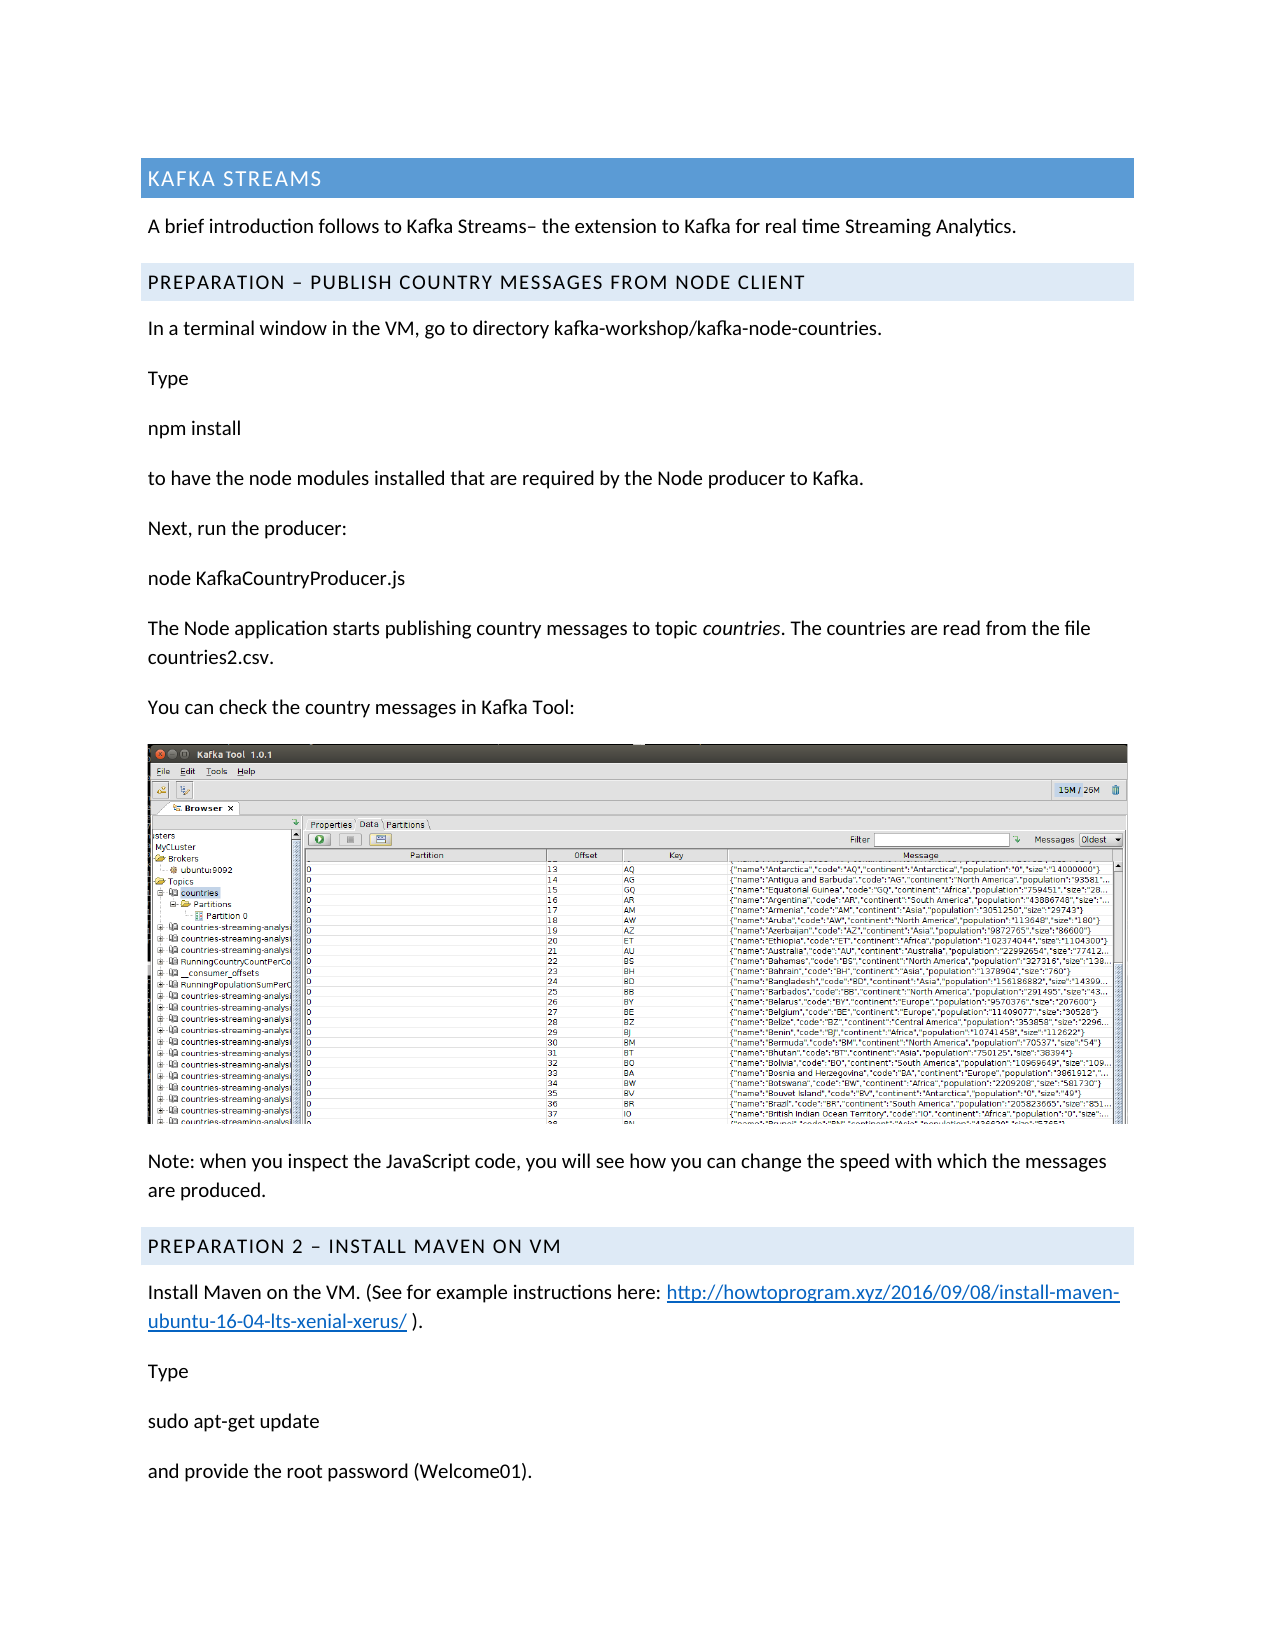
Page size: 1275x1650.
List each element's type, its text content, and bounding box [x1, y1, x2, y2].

text sudo apt-get update [148, 1409, 1127, 1434]
subtitle Preparation 2 – Install maven on VM [148, 1234, 1127, 1259]
subtitle Preparation – publish Country Messages from node client [148, 269, 1127, 295]
text The Node application starts publishing country messages to topic countries. The countries are read from the file countries2.csv. [148, 615, 1127, 670]
text You can check the country messages in Kafka Tool: [148, 694, 1127, 720]
text to have the node modules installed that are required by the Node producer to Kafka. [148, 465, 1127, 491]
text Type [148, 365, 1127, 391]
text node KafkaCountryProducer.js [148, 565, 1127, 591]
text and provide the root password (Welcome01). [148, 1459, 1127, 1484]
subtitle Kafka Streams [148, 164, 1127, 192]
text In a terminal window in the VM, go to directory kafka-workshop/kafka-node-countries. [148, 315, 1127, 341]
text Install Maven on the VM. (See for example instructions here: http://howtoprogram.xyz/2016/09/08/install-maven-ubuntu-16-04-lts-xenial-xerus/ ). [148, 1279, 1127, 1334]
text Type [148, 1359, 1127, 1384]
picture [147, 744, 1128, 1124]
text Next, run the producer: [148, 515, 1127, 541]
text npm install [148, 415, 1127, 441]
text Note: when you inspect the JavaScript code, you will see how you can change the speed with which the messages are produced. [148, 1148, 1127, 1203]
text A brief introduction follows to Kafka Streams– the extension to Kafka for real time Streaming Analytics. [148, 213, 1127, 238]
